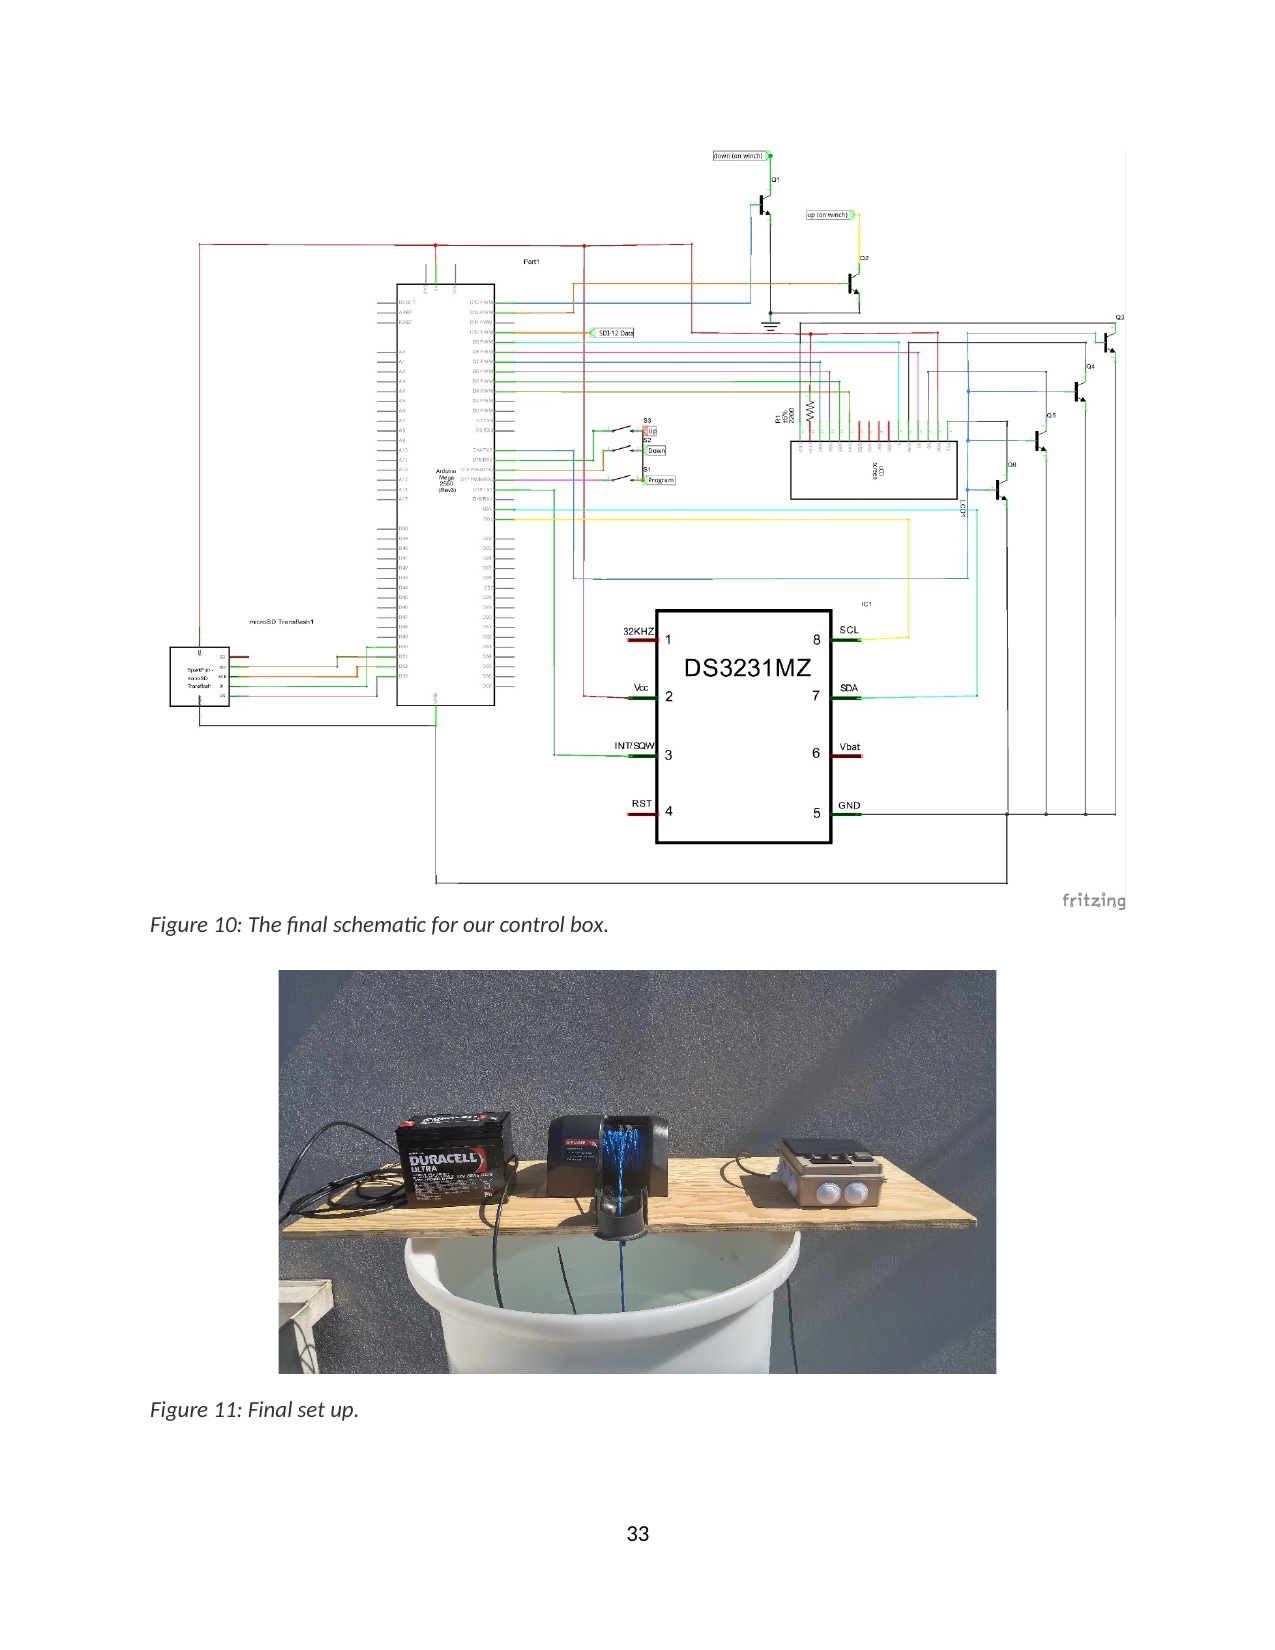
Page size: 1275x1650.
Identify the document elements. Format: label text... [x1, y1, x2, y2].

picture [150, 150, 1125, 910]
picture [278, 970, 997, 1374]
text Figure 10: The final schematic for our control box. [150, 910, 1125, 938]
